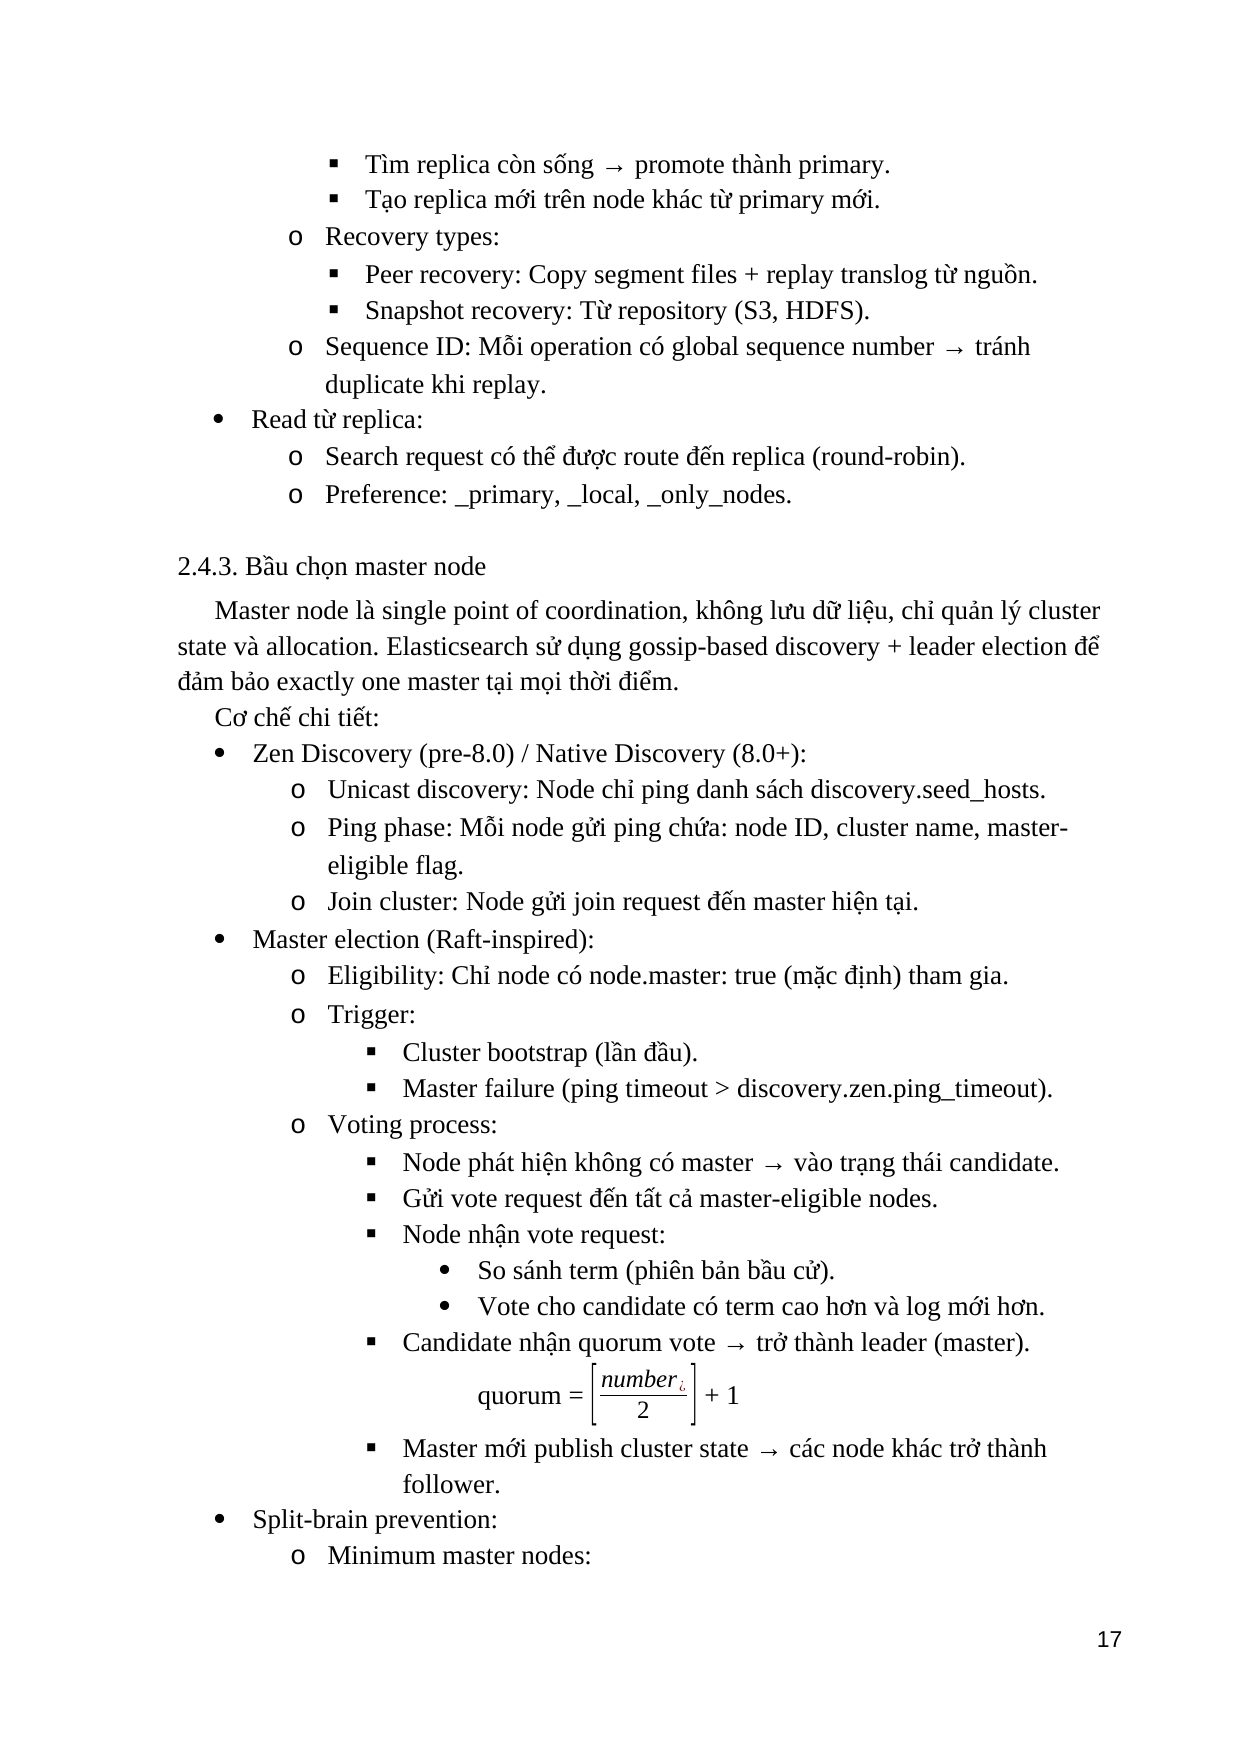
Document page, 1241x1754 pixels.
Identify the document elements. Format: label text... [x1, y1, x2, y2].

list quorum = + 1 [402, 1362, 1122, 1427]
list Vote cho candidate có term cao hơn và log mới hơn. [440, 1290, 1122, 1321]
list Node nhận vote request: [365, 1218, 1122, 1249]
list Sequence ID: Mỗi operation có global sequence number → tránh duplicate khi replay. [287, 330, 1122, 399]
list Cluster bootstrap (lần đầu). [365, 1036, 1122, 1067]
list Eligibility: Chỉ node có node.master: true (mặc định) tham gia. [290, 959, 1122, 993]
list Candidate nhận quorum vote → trở thành leader (master). [365, 1326, 1122, 1357]
list Preference: _primary, _local, _only_nodes. [287, 478, 1122, 511]
list Read từ replica: [213, 404, 1122, 435]
list Ping phase: Mỗi node gửi ping chứa: node ID, cluster name, master-eligible flag. [290, 811, 1122, 880]
list Gửi vote request đến tất cả master-eligible nodes. [365, 1182, 1122, 1214]
list Master failure (ping timeout > discovery.zen.ping_timeout). [365, 1072, 1122, 1103]
list Join cluster: Node gửi join request đến master hiện tại. [290, 885, 1122, 918]
text Cơ chế chi tiết: [177, 701, 1122, 732]
list Voting process: [290, 1108, 1122, 1141]
list Minimum master nodes: [290, 1539, 1122, 1573]
list Master election (Raft-inspired): [215, 923, 1122, 954]
list Unicast discovery: Node chỉ ping danh sách discovery.seed_hosts. [290, 773, 1122, 806]
list Peer recovery: Copy segment files + replay translog từ nguồn. [327, 258, 1122, 289]
text Master node là single point of coordination, không lưu dữ liệu, chỉ quản lý cluster state và allocation. Elasticsearch sử dụng gossip-based discovery + leader election để đảm bảo exactly one master tại mọi thời điểm. [177, 594, 1122, 696]
list Split-brain prevention: [215, 1503, 1122, 1535]
list Search request có thể được route đến replica (round-robin). [287, 439, 1122, 473]
list So sánh term (phiên bản bầu cử). [440, 1254, 1122, 1286]
subtitle 2.4.3. Bầu chọn master node [177, 550, 1122, 581]
list Snapshot recovery: Từ repository (S3, HDFS). [327, 294, 1122, 325]
list Tìm replica còn sống → promote thành primary. [327, 148, 1122, 179]
list Node phát hiện không có master → vào trạng thái candidate. [365, 1146, 1122, 1178]
list Master mới publish cluster state → các node khác trở thành follower. [365, 1432, 1122, 1499]
list Recovery types: [287, 219, 1122, 253]
list Tạo replica mới trên node khác từ primary mới. [327, 184, 1122, 215]
list Trigger: [290, 998, 1122, 1031]
list Zen Discovery (pre-8.0) / Native Discovery (8.0+): [215, 737, 1122, 768]
